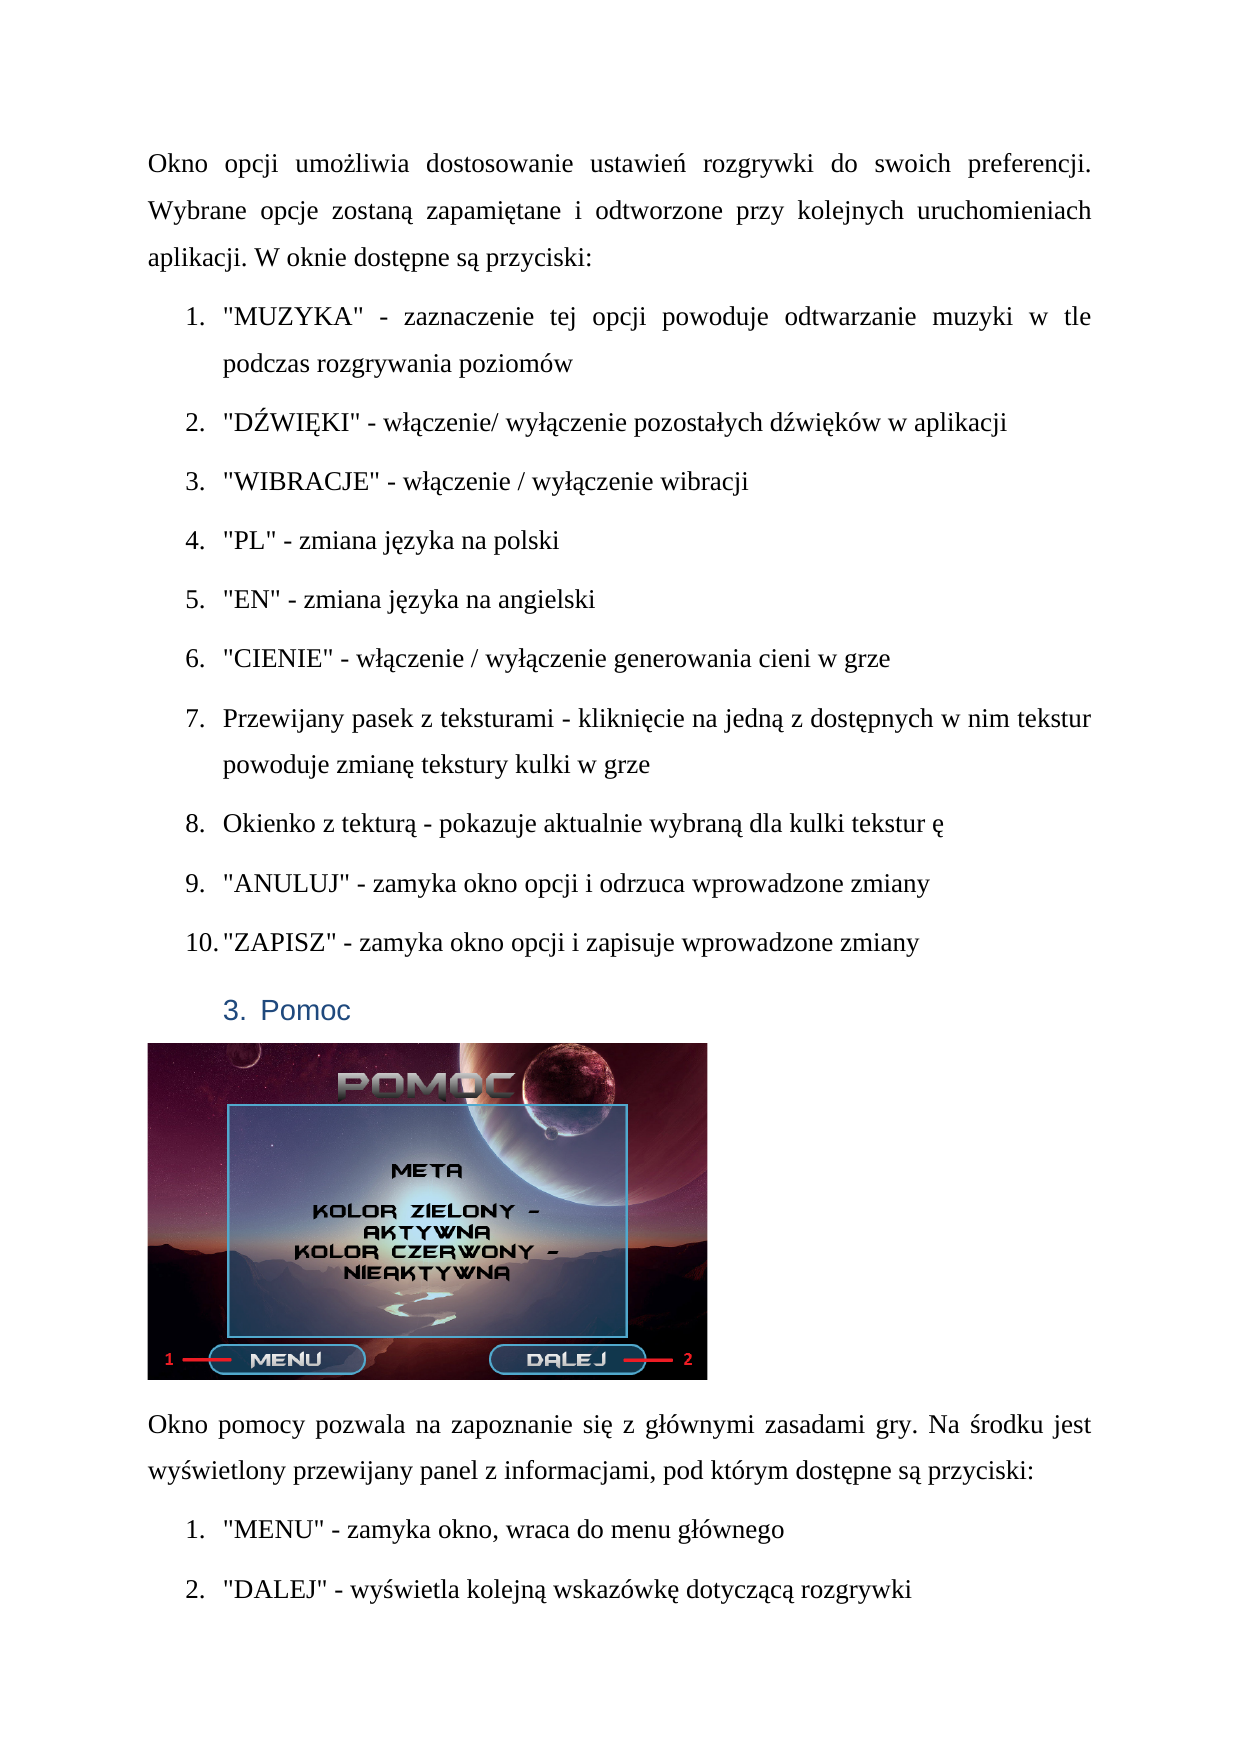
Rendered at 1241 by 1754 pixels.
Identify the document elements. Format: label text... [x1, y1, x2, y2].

list Okienko z tekturą - pokazuje aktualnie wybraną dla kulki tekstur ę [185, 808, 1093, 839]
subtitle Pomoc [223, 993, 1093, 1027]
list "DALEJ" - wyświetla kolejną wskazówkę dotyczącą rozgrywki [185, 1573, 1093, 1604]
text Okno pomocy pozwala na zapoznanie się z głównymi zasadami gry. Na środku jest wyświetlony przewijany panel z informacjami, pod którym dostępne są przyciski: [148, 1408, 1093, 1486]
list "PL" - zmiana języka na polski [185, 524, 1093, 555]
list "MENU" - zamyka okno, wraca do menu głównego [185, 1513, 1093, 1545]
picture [147, 1043, 708, 1380]
list "MUZYKA" - zaznaczenie tej opcji powoduje odtwarzanie muzyki w tle podczas rozgrywania poziomów [185, 300, 1093, 378]
list "ZAPISZ" - zamyka okno opcji i zapisuje wprowadzone zmiany [185, 926, 1093, 957]
list "EN" - zmiana języka na angielski [185, 583, 1093, 614]
list "ANULUJ" - zamyka okno opcji i odrzuca wprowadzone zmiany [185, 867, 1093, 898]
list "CIENIE" - włączenie / wyłączenie generowania cieni w grze [185, 643, 1093, 674]
list "WIBRACJE" - włączenie / wyłączenie wibracji [185, 465, 1093, 496]
text Okno opcji umożliwia dostosowanie ustawień rozgrywki do swoich preferencji. Wybrane opcje zostaną zapamiętane i odtworzone przy kolejnych uruchomieniach aplikacji. W oknie dostępne są przyciski: [148, 148, 1093, 272]
list Przewijany pasek z teksturami - kliknięcie na jedną z dostępnych w nim tekstur powoduje zmianę tekstury kulki w grze [185, 702, 1093, 779]
list "DŹWIĘKI" - włączenie/ wyłączenie pozostałych dźwięków w aplikacji [185, 406, 1093, 437]
